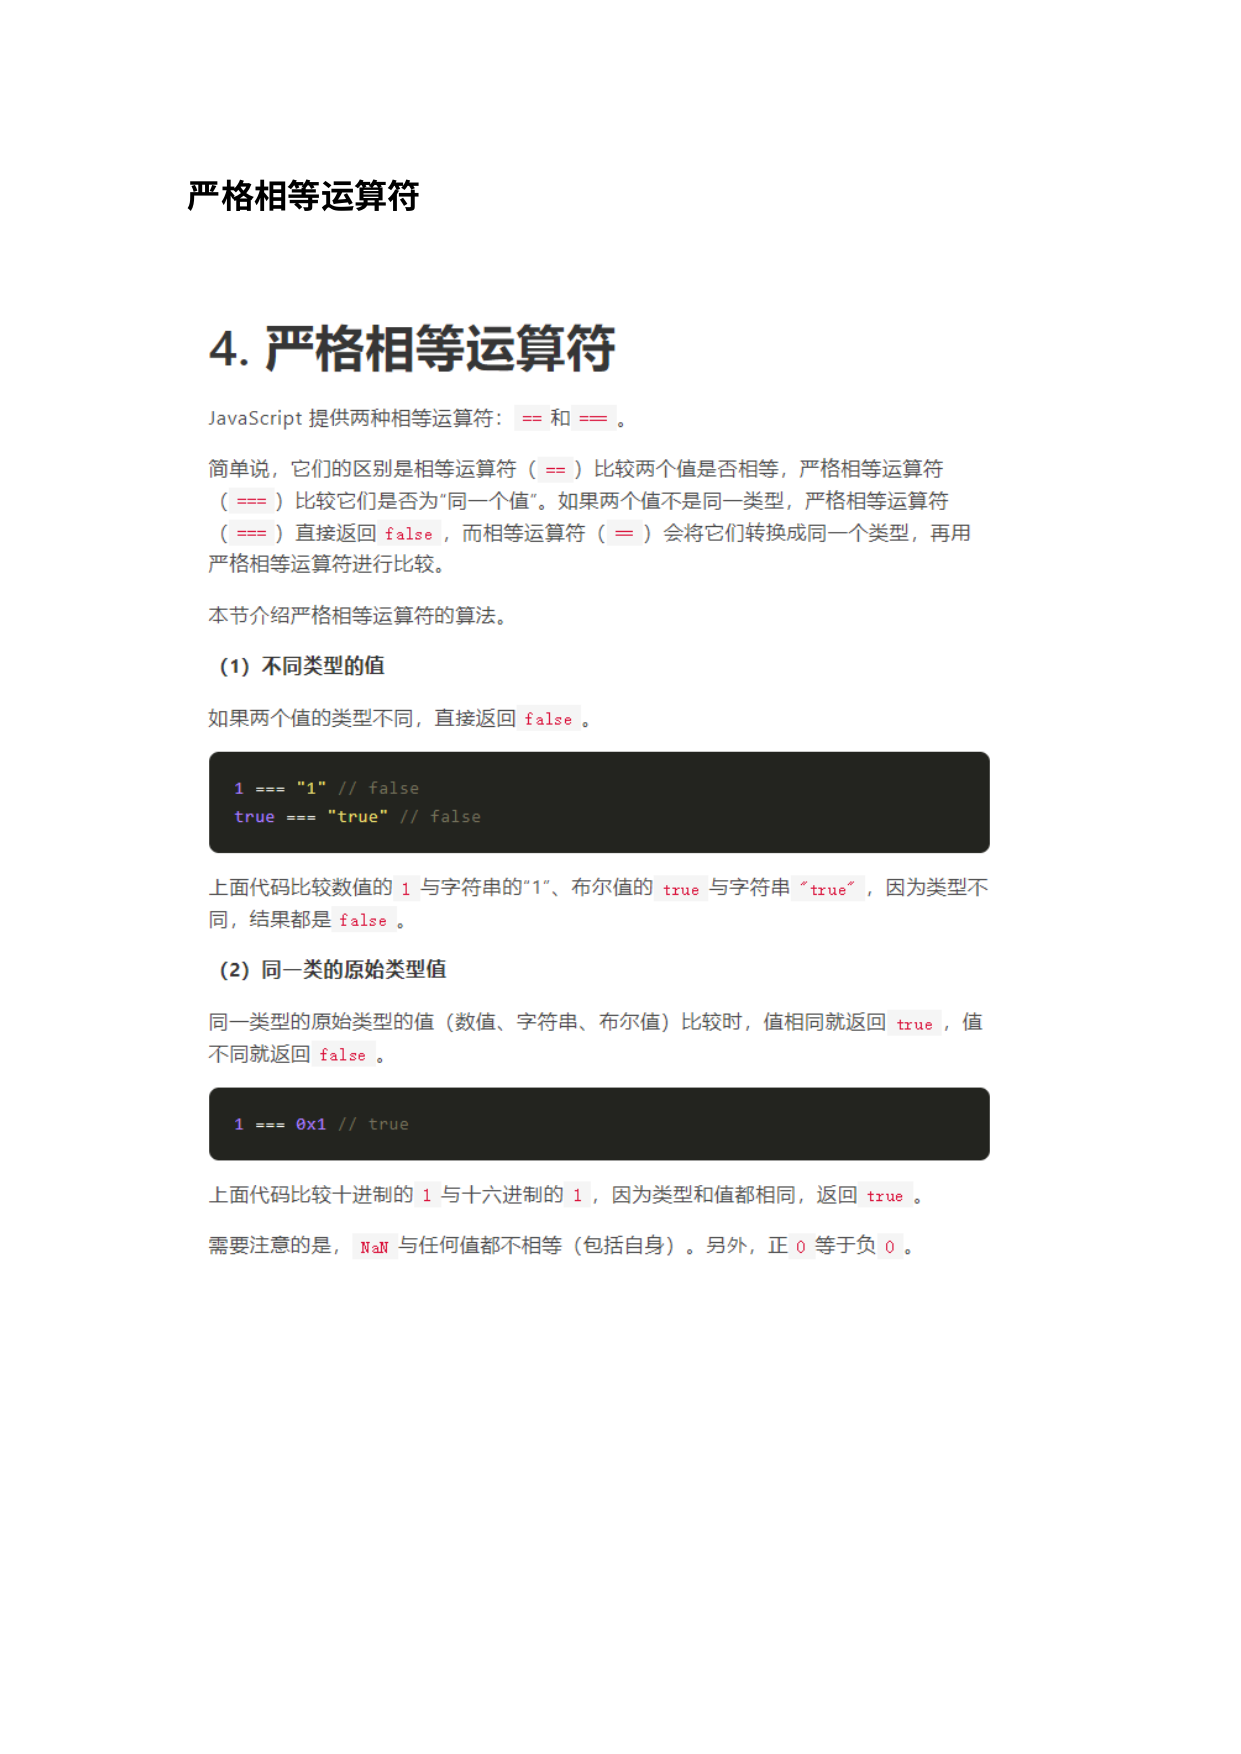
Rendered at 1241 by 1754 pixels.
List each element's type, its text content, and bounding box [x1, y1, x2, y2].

subtitle 严格相等运算符 [187, 162, 1053, 227]
picture [187, 289, 1053, 1263]
